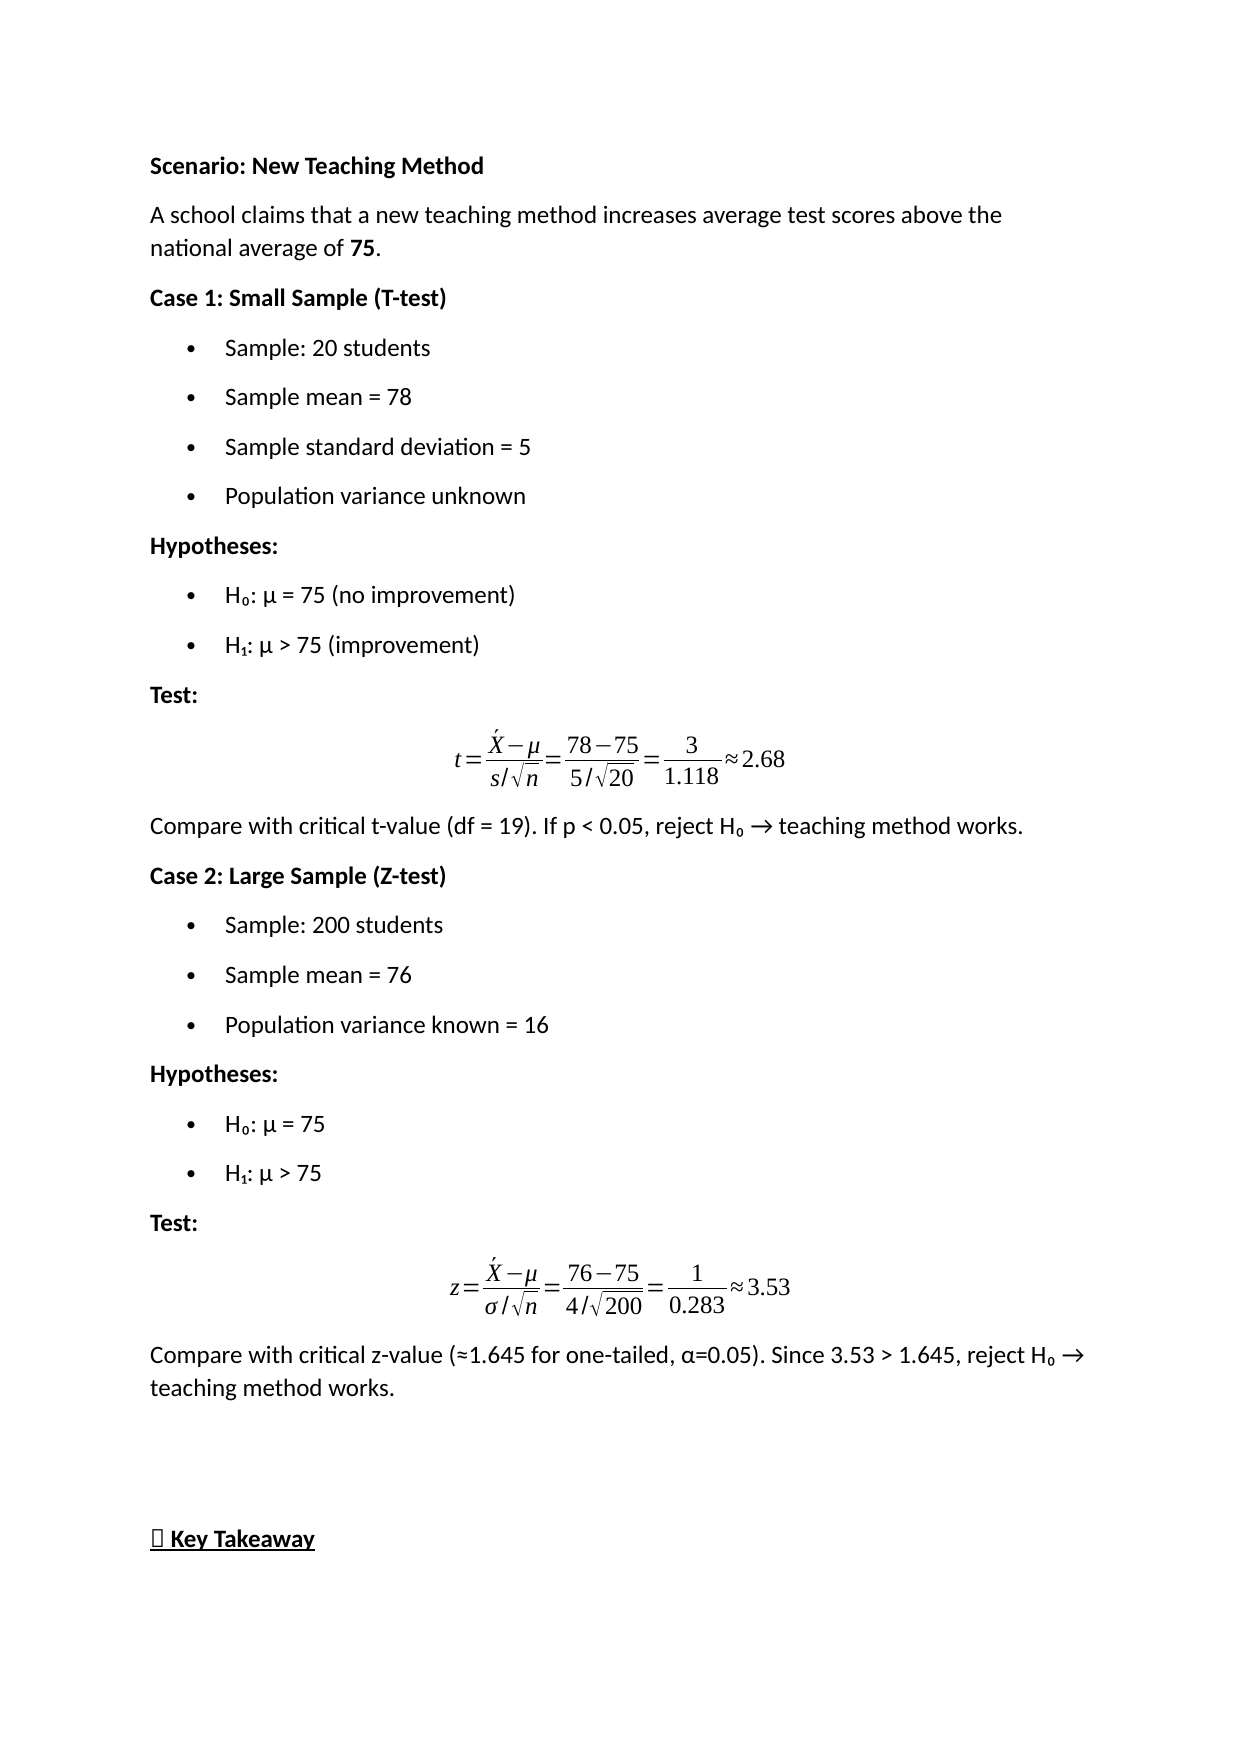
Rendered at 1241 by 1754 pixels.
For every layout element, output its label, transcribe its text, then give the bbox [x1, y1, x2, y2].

text Compare with critical z-value (≈1.645 for one-tailed, α=0.05). Since 3.53 > 1.645, reject H₀ → teaching method works. [150, 1339, 1090, 1402]
list H₁: μ > 75 (improvement) [187, 629, 1090, 660]
list Population variance unknown [187, 480, 1090, 511]
text Hypotheses: [150, 530, 1090, 561]
text Hypotheses: [150, 1058, 1090, 1089]
text A school claims that a new teaching method increases average test scores above the national average of 75. [150, 199, 1090, 263]
list H₀: μ = 75 [187, 1108, 1090, 1138]
text Case 1: Small Sample (T-test) [150, 282, 1090, 313]
list Sample: 200 students [187, 909, 1090, 940]
text Scenario: New Teaching Method [150, 150, 1090, 181]
list H₁: μ > 75 [187, 1157, 1090, 1188]
text Test: [150, 679, 1090, 709]
list Sample: 20 students [187, 332, 1090, 362]
text Compare with critical t-value (df = 19). If p < 0.05, reject H₀ → teaching method works. [150, 810, 1090, 841]
list Sample mean = 76 [187, 959, 1090, 990]
list Sample mean = 78 [187, 381, 1090, 412]
text Case 2: Large Sample (Z-test) [150, 860, 1090, 891]
text Test: [150, 1207, 1090, 1238]
list Sample standard deviation = 5 [187, 431, 1090, 461]
list Population variance known = 16 [187, 1009, 1090, 1039]
list H₀: μ = 75 (no improvement) [187, 579, 1090, 610]
text 🧠 Key Takeaway [150, 1520, 1090, 1554]
